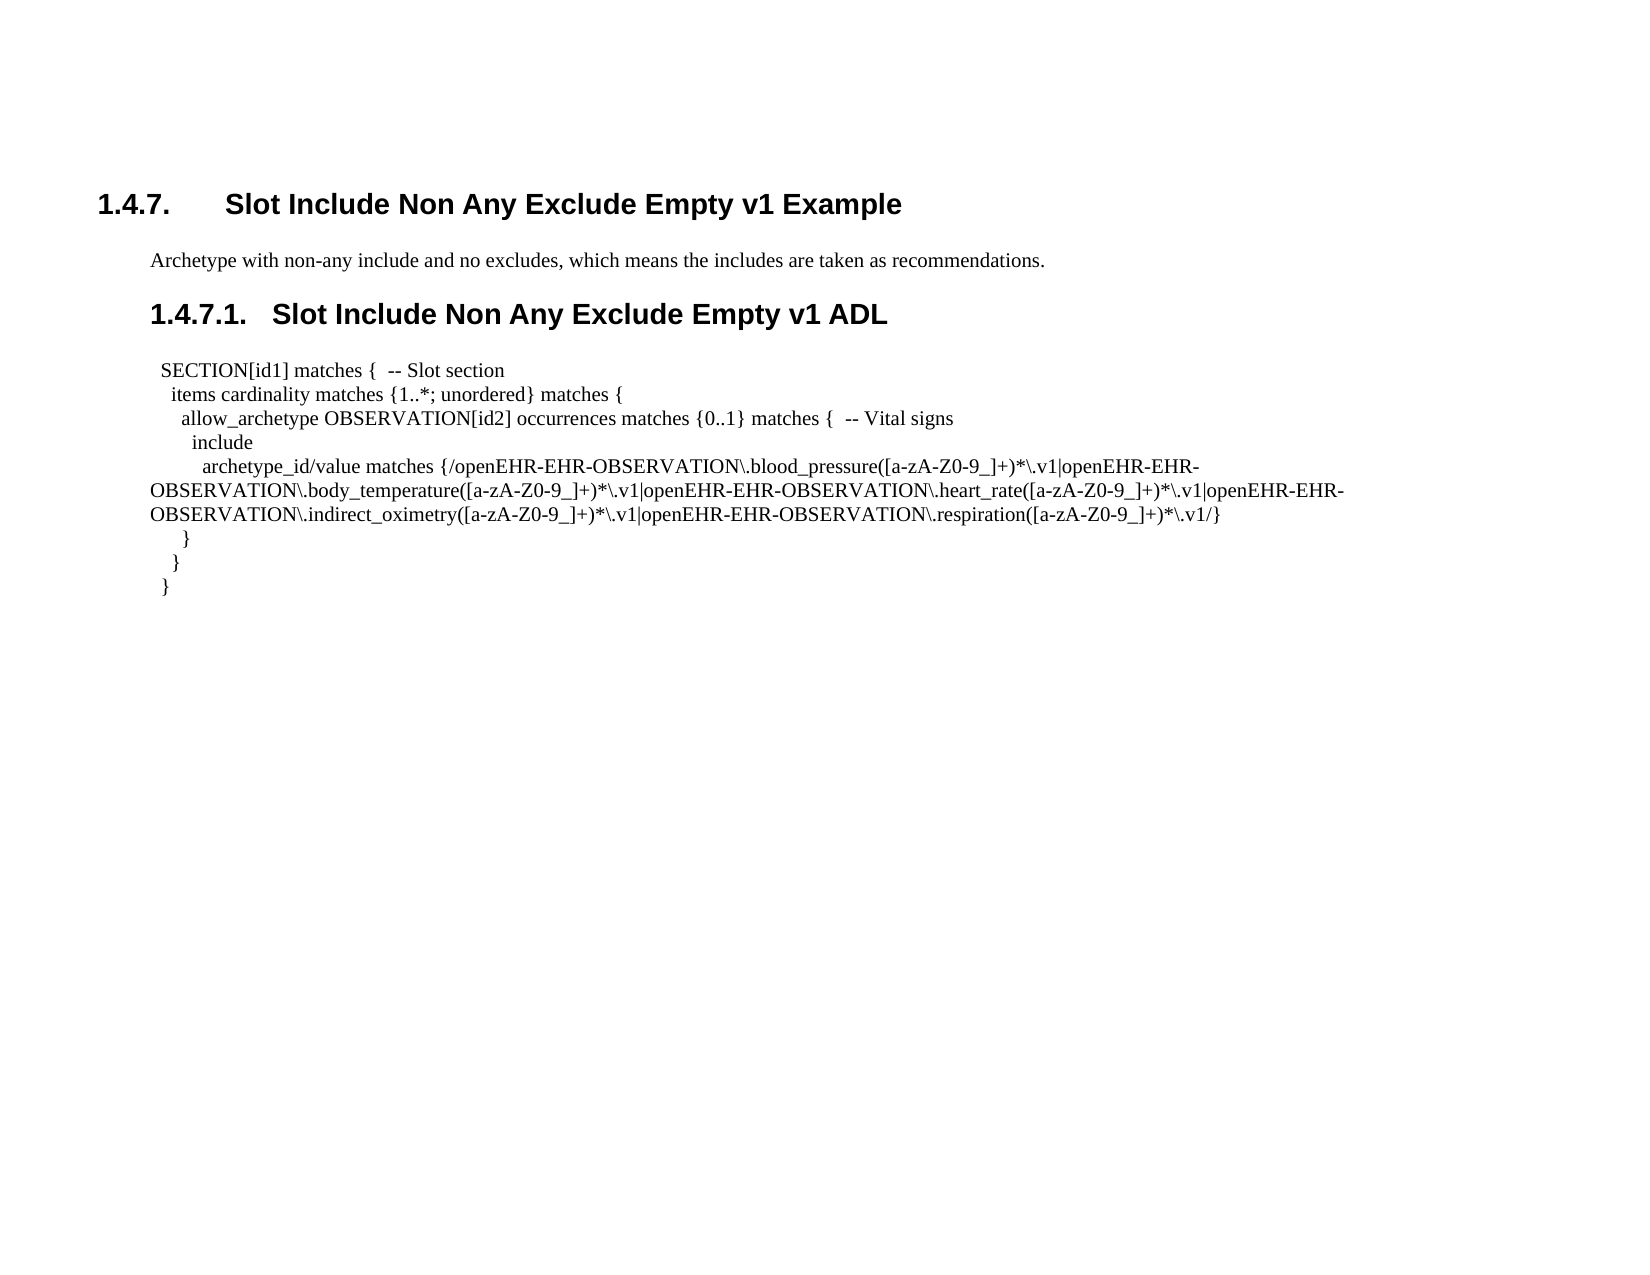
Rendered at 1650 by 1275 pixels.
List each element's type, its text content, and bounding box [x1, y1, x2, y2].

text } [150, 574, 1500, 598]
text archetype_id/value matches {/openEHR-EHR-OBSERVATION\.blood_pressure([a-zA-Z0-9_]+)*\.v1|openEHR-EHR-OBSERVATION\.body_temperature([a-zA-Z0-9_]+)*\.v1|openEHR-EHR-OBSERVATION\.heart_rate([a-zA-Z0-9_]+)*\.v1|openEHR-EHR-OBSERVATION\.indirect_oximetry([a-zA-Z0-9_]+)*\.v1|openEHR-EHR-OBSERVATION\.respiration([a-zA-Z0-9_]+)*\.v1/} [150, 454, 1500, 526]
subtitle Slot Include Non Any Exclude Empty v1 ADL [150, 297, 1500, 331]
subtitle Slot Include Non Any Exclude Empty v1 Example [97, 187, 1500, 221]
text Archetype with non-any include and no excludes, which means the includes are taken as recommendations. [150, 248, 1500, 272]
text items cardinality matches {1..*; unordered} matches { [150, 382, 1500, 406]
text } [150, 526, 1500, 550]
text include [150, 430, 1500, 454]
text allow_archetype OBSERVATION[id2] occurrences matches {0..1} matches { -- Vital signs [150, 406, 1500, 430]
text } [150, 550, 1500, 574]
text SECTION[id1] matches { -- Slot section [150, 358, 1500, 382]
